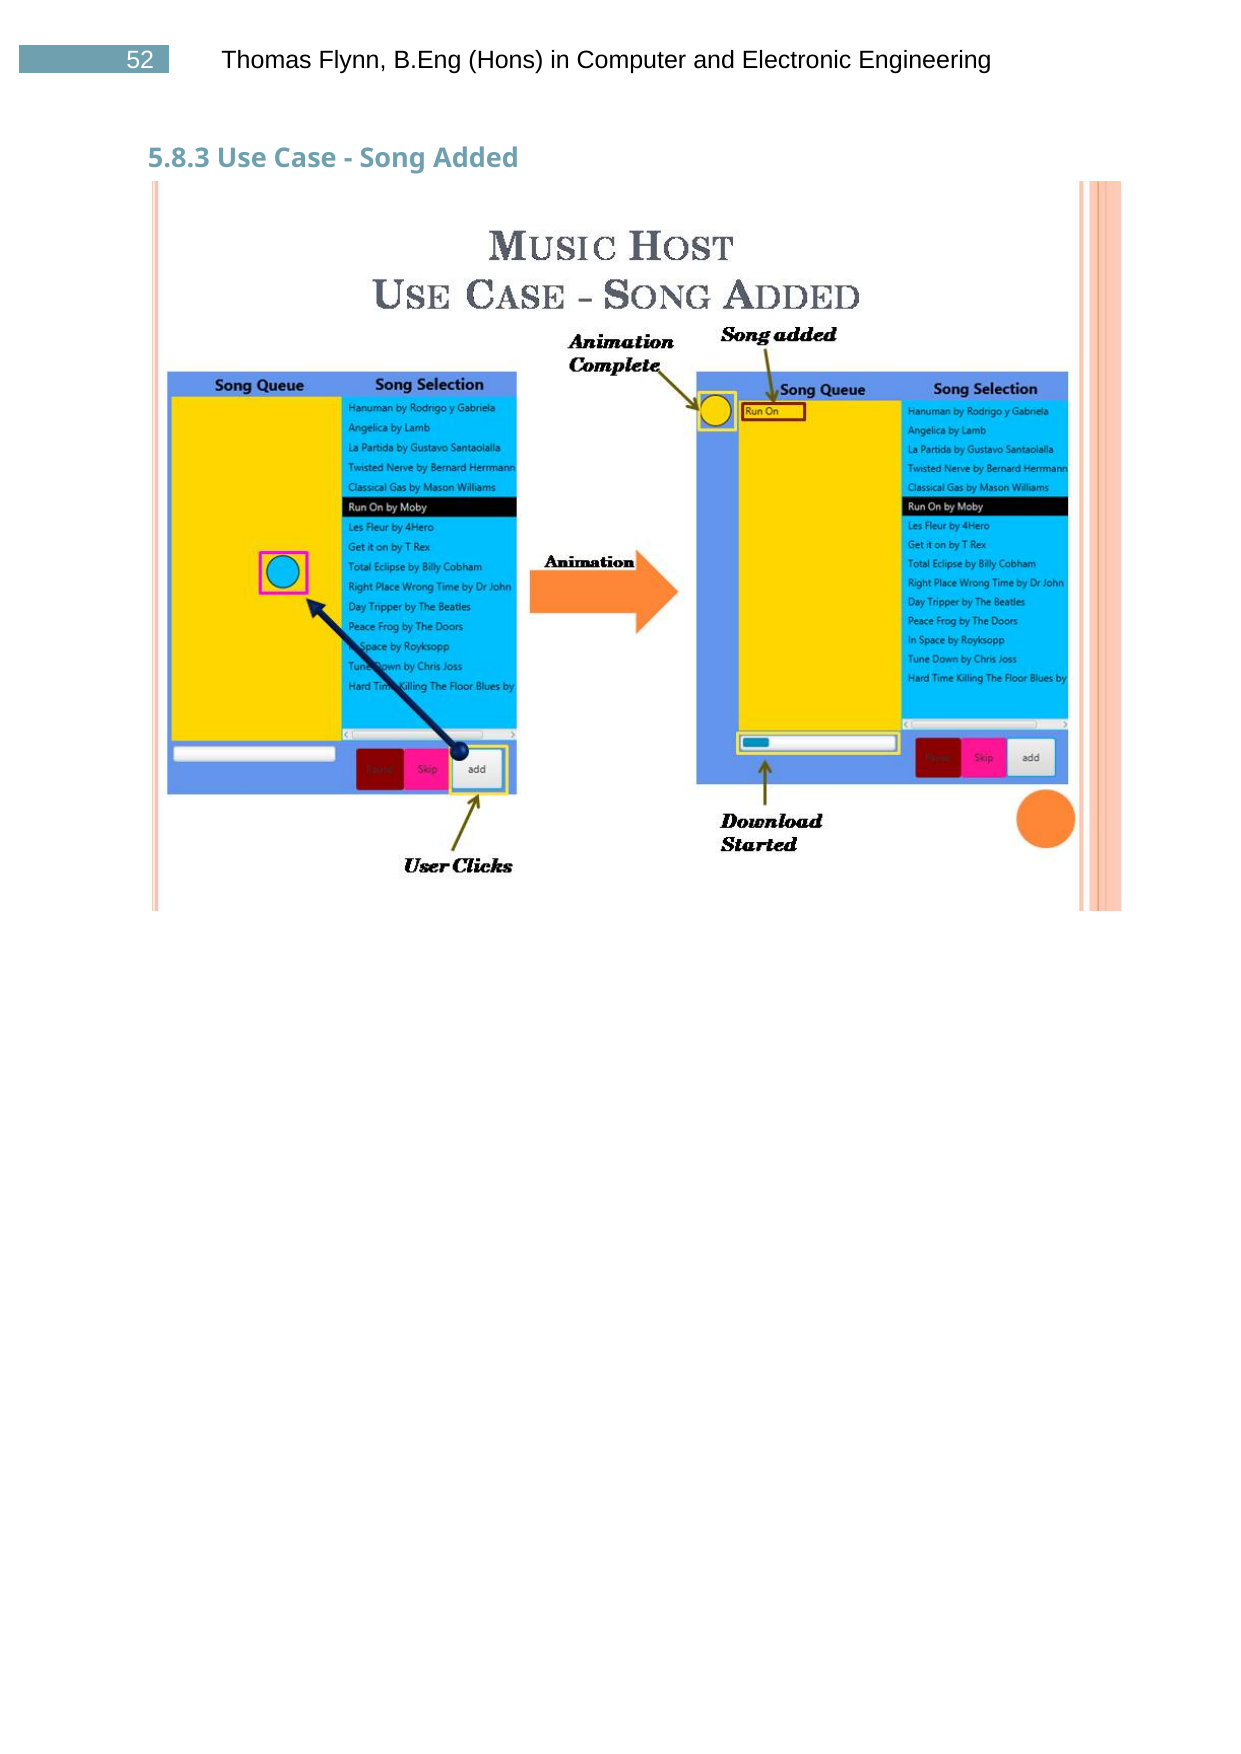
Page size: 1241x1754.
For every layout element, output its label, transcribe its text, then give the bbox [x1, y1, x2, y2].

picture [147, 181, 1122, 911]
subtitle 5.8.3 Use Case - Song Added [148, 139, 1122, 176]
